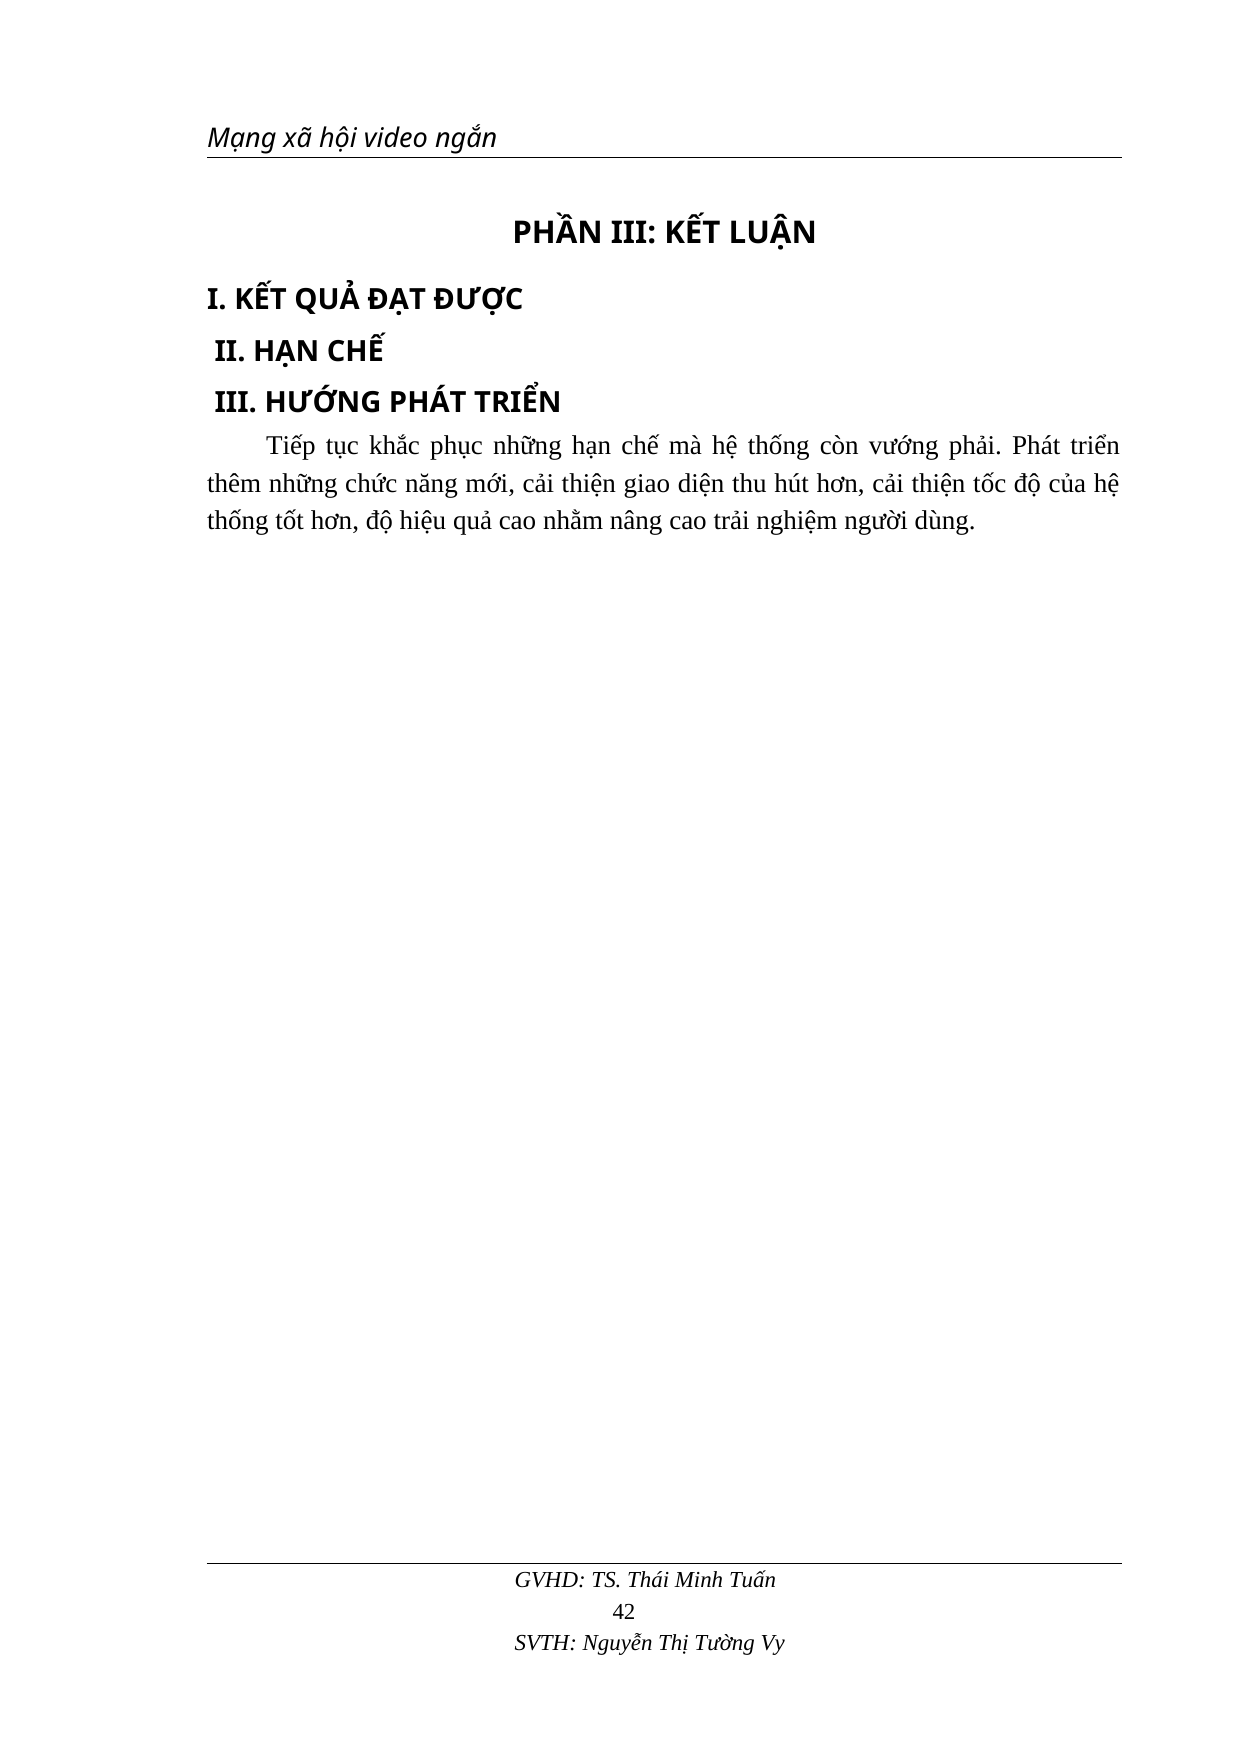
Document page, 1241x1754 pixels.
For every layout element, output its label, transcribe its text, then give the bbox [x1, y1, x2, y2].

subtitle III. HƯỚNG PHÁT TRIỂN [207, 382, 1122, 421]
text Tiếp tục khắc phục những hạn chế mà hệ thống còn vướng phải. Phát triển thêm những chức năng mới, cải thiện giao diện thu hút hơn, cải thiện tốc độ của hệ thống tốt hơn, độ hiệu quả cao nhằm nâng cao trải nghiệm người dùng. [207, 429, 1122, 535]
subtitle PHẦN III: KẾT LUẬN [207, 210, 1122, 253]
subtitle I. KẾT QUẢ ĐẠT ĐƯỢC [207, 278, 1122, 318]
subtitle II. HẠN CHẾ [207, 330, 1122, 370]
